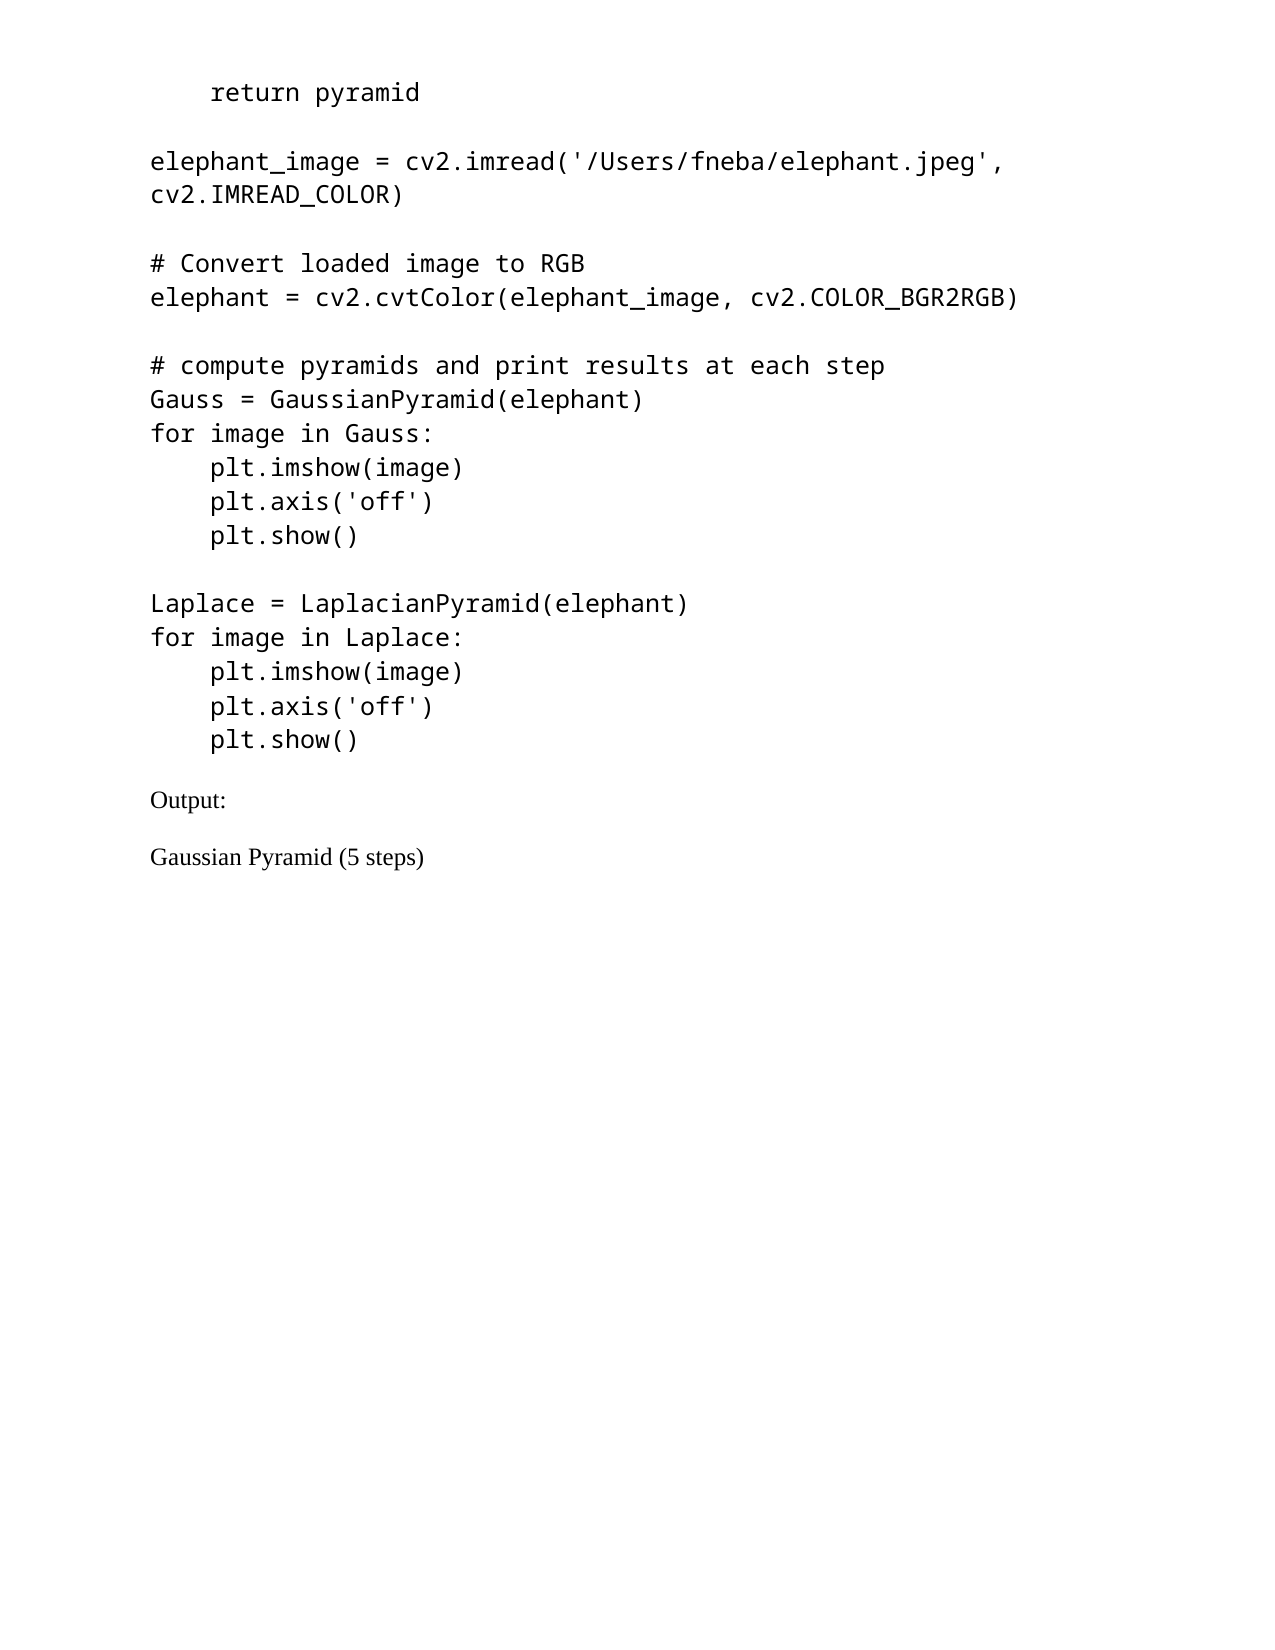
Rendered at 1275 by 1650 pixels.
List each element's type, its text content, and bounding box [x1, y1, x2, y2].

list Output: [150, 785, 1200, 814]
list for image in Laplace: [150, 620, 1200, 654]
list plt.imshow(image) [150, 450, 1200, 484]
list # Convert loaded image to RGB [150, 245, 1200, 279]
list plt.show() [150, 722, 1200, 756]
list Gauss = GaussianPyramid(elephant) [150, 382, 1200, 416]
list plt.imshow(image) [150, 654, 1200, 688]
list Gaussian Pyramid (5 steps) [150, 842, 1200, 871]
list # compute pyramids and print results at each step [150, 347, 1200, 382]
list plt.show() [150, 518, 1200, 552]
list return pyramid [150, 75, 1200, 109]
list plt.axis('off') [150, 688, 1200, 722]
list elephant = cv2.cvtColor(elephant_image, cv2.COLOR_BGR2RGB) [150, 279, 1200, 313]
list Laplace = LaplacianPyramid(elephant) [150, 586, 1200, 620]
list for image in Gauss: [150, 416, 1200, 450]
list plt.axis('off') [150, 484, 1200, 518]
list elephant_image = cv2.imread('/Users/fneba/elephant.jpeg', cv2.IMREAD_COLOR) [150, 143, 1200, 211]
